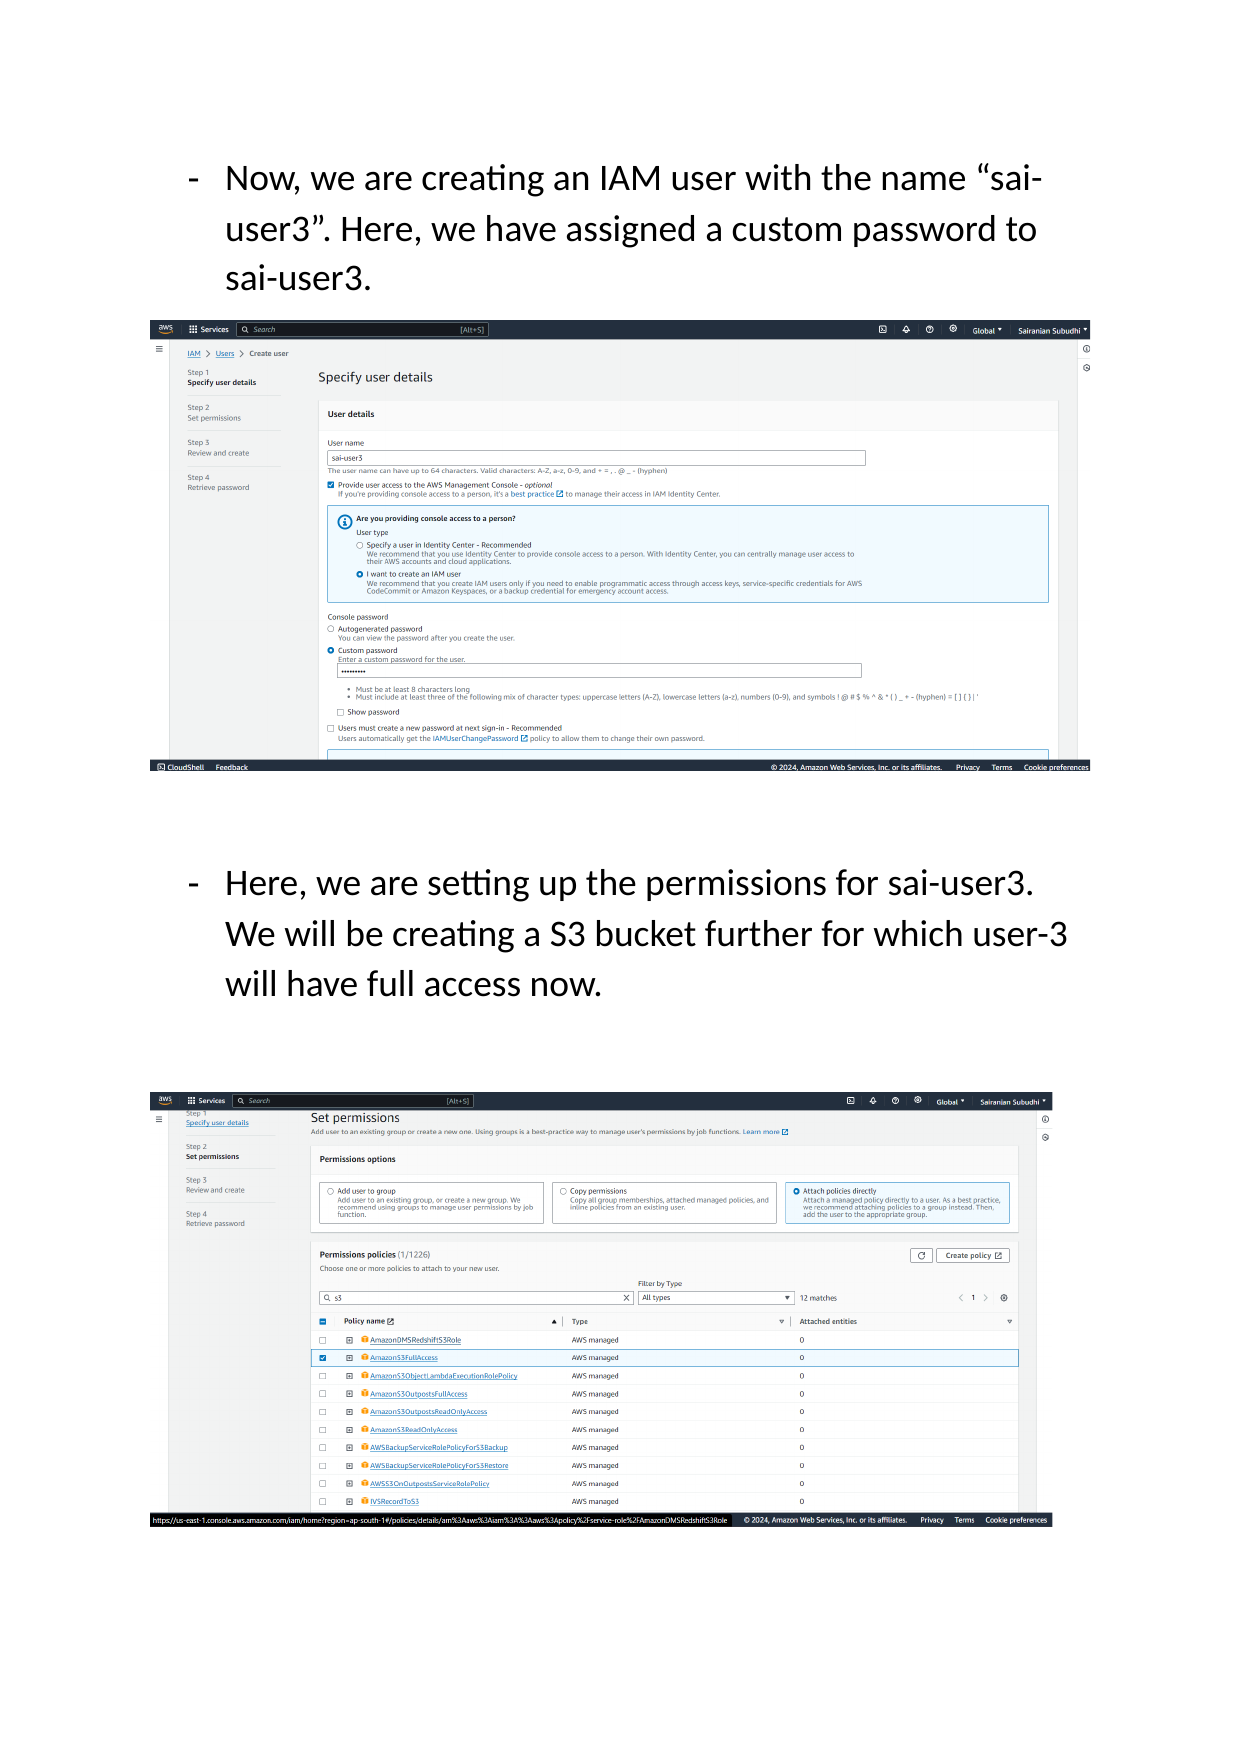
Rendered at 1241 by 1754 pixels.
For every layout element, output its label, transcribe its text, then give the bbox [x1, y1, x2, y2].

list Here, we are setting up the permissions for sai-user3. We will be creating a S3 bucket further for which user-3 will have full access now. [187, 856, 1090, 1006]
picture [150, 1092, 1053, 1527]
picture [150, 320, 1091, 771]
list Now, we are creating an IAM user with the name “sai-user3”. Here, we have assigned a custom password to sai-user3. [187, 150, 1090, 300]
